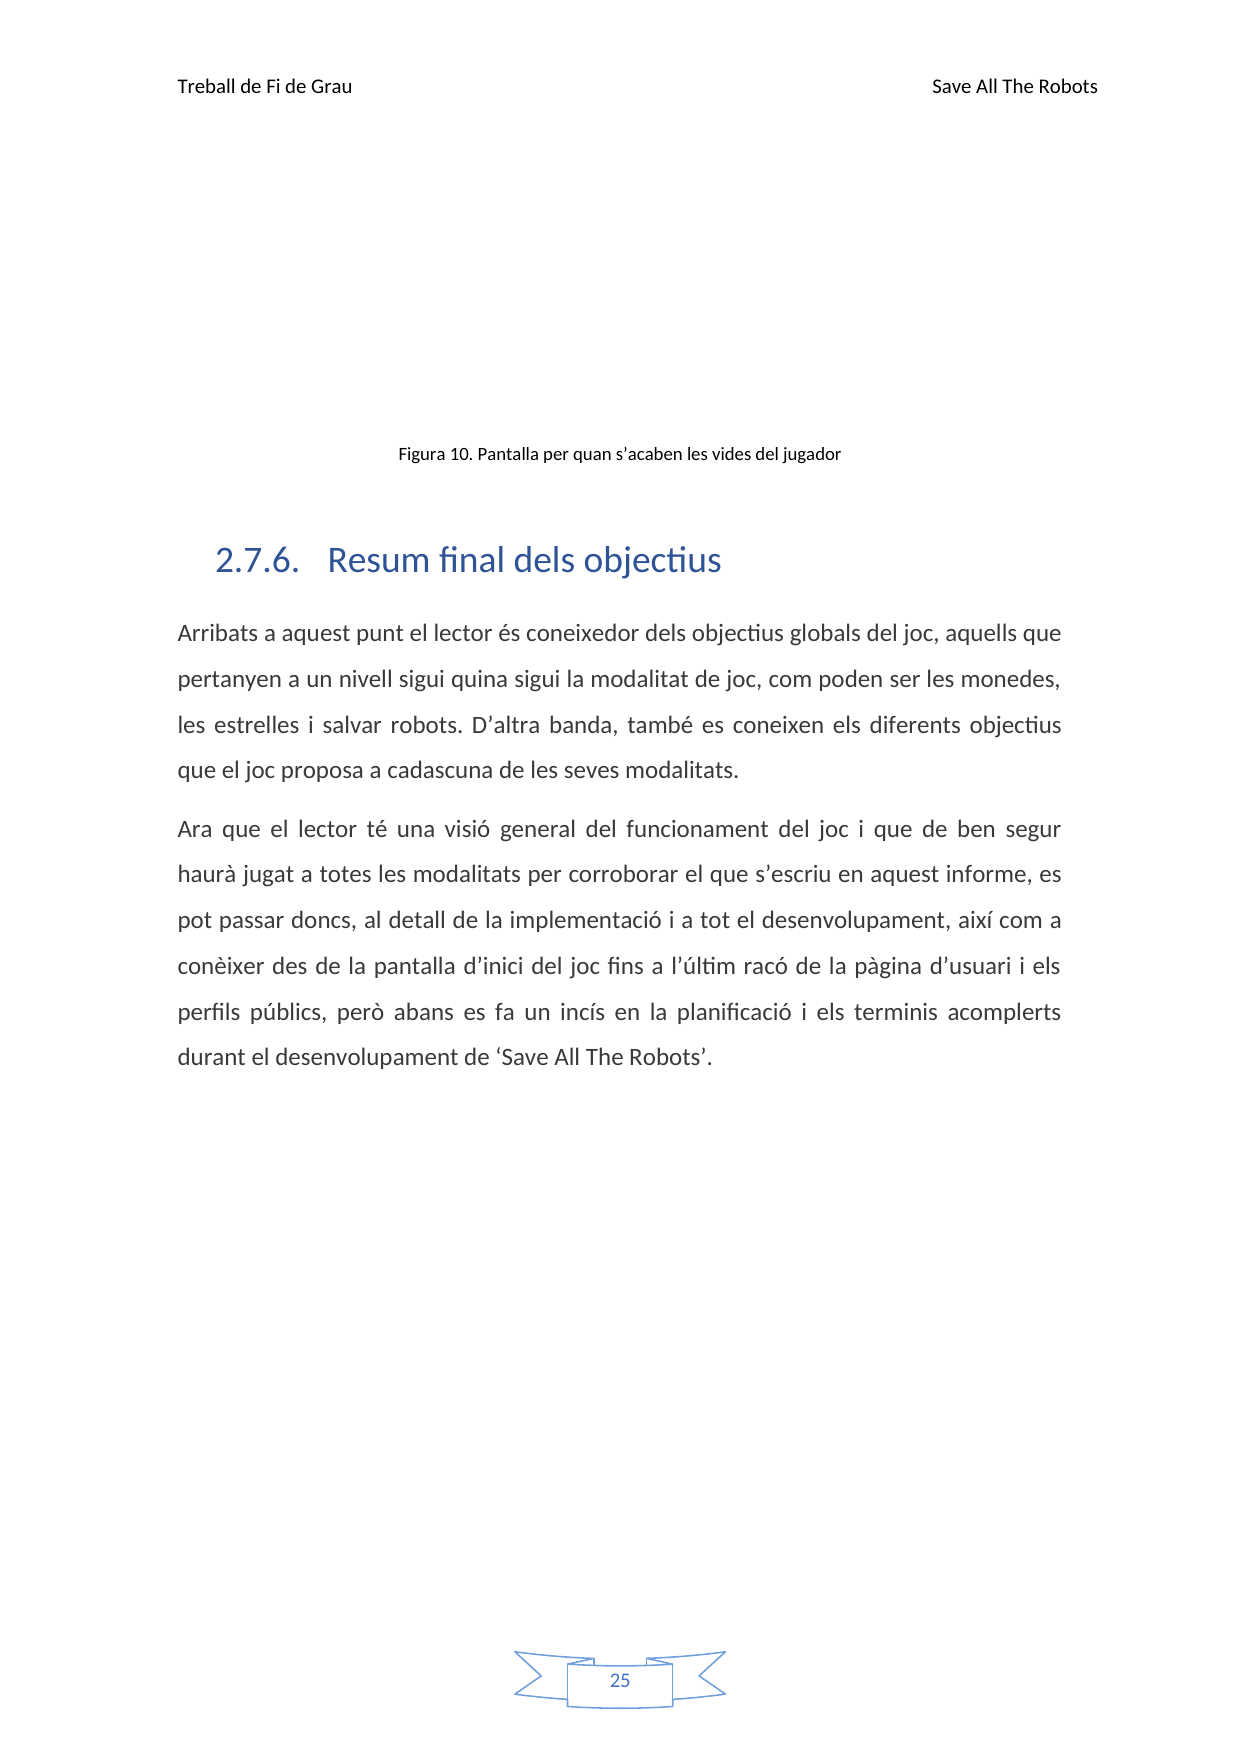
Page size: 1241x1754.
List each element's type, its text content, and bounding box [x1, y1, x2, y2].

text Arribats a aquest punt el lector és coneixedor dels objectius globals del joc, aquells que pertanyen a un nivell sigui quina sigui la modalitat de joc, com poden ser les monedes, les estrelles i salvar robots. D’altra banda, també es coneixen els diferents objectius que el joc proposa a cadascuna de les seves modalitats. [177, 617, 1063, 785]
text Figura 10. Pantalla per quan s’acaben les vides del jugador [177, 442, 1063, 465]
text Ara que el lector té una visió general del funcionament del joc i que de ben segur haurà jugat a totes les modalitats per corroborar el que s’escriu en aquest informe, es pot passar doncs, al detall de la implementació i a tot el desenvolupament, així com a conèixer des de la pantalla d’inici del joc fins a l’últim racó de la pàgina d’usuari i els perfils públics, però abans es fa un incís en la planificació i els terminis acomplerts durant el desenvolupament de ‘Save All The Robots’. [177, 813, 1063, 1072]
list Resum final dels objectius [215, 536, 1063, 582]
